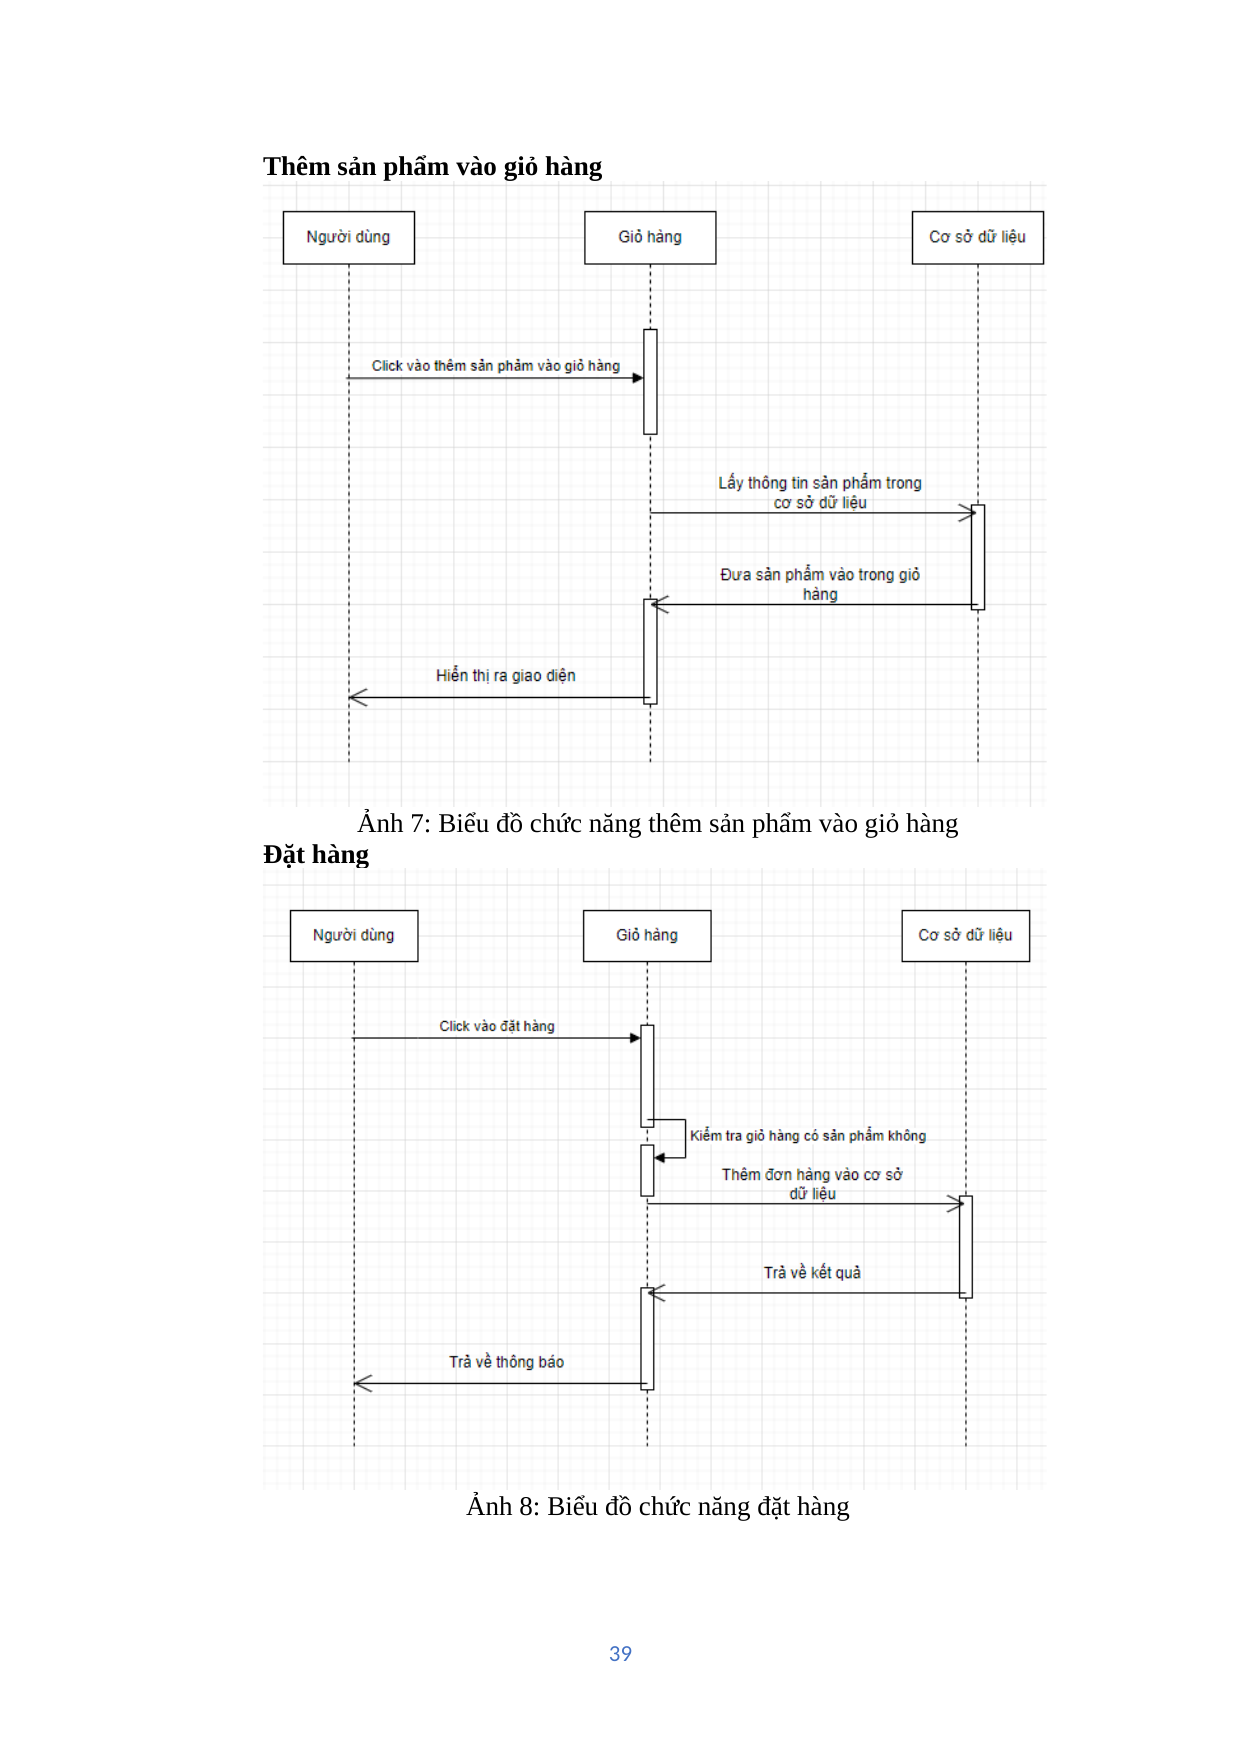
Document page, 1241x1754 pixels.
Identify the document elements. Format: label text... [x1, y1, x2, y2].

text Đặt hàng [188, 838, 1053, 869]
text Ảnh 8: Biểu đồ chức năng đặt hàng [188, 1490, 1053, 1521]
picture [262, 868, 1047, 1490]
text Ảnh 7: Biểu đồ chức năng thêm sản phẩm vào giỏ hàng [188, 807, 1053, 838]
picture [262, 181, 1047, 807]
text Thêm sản phẩm vào giỏ hàng [188, 150, 1053, 181]
